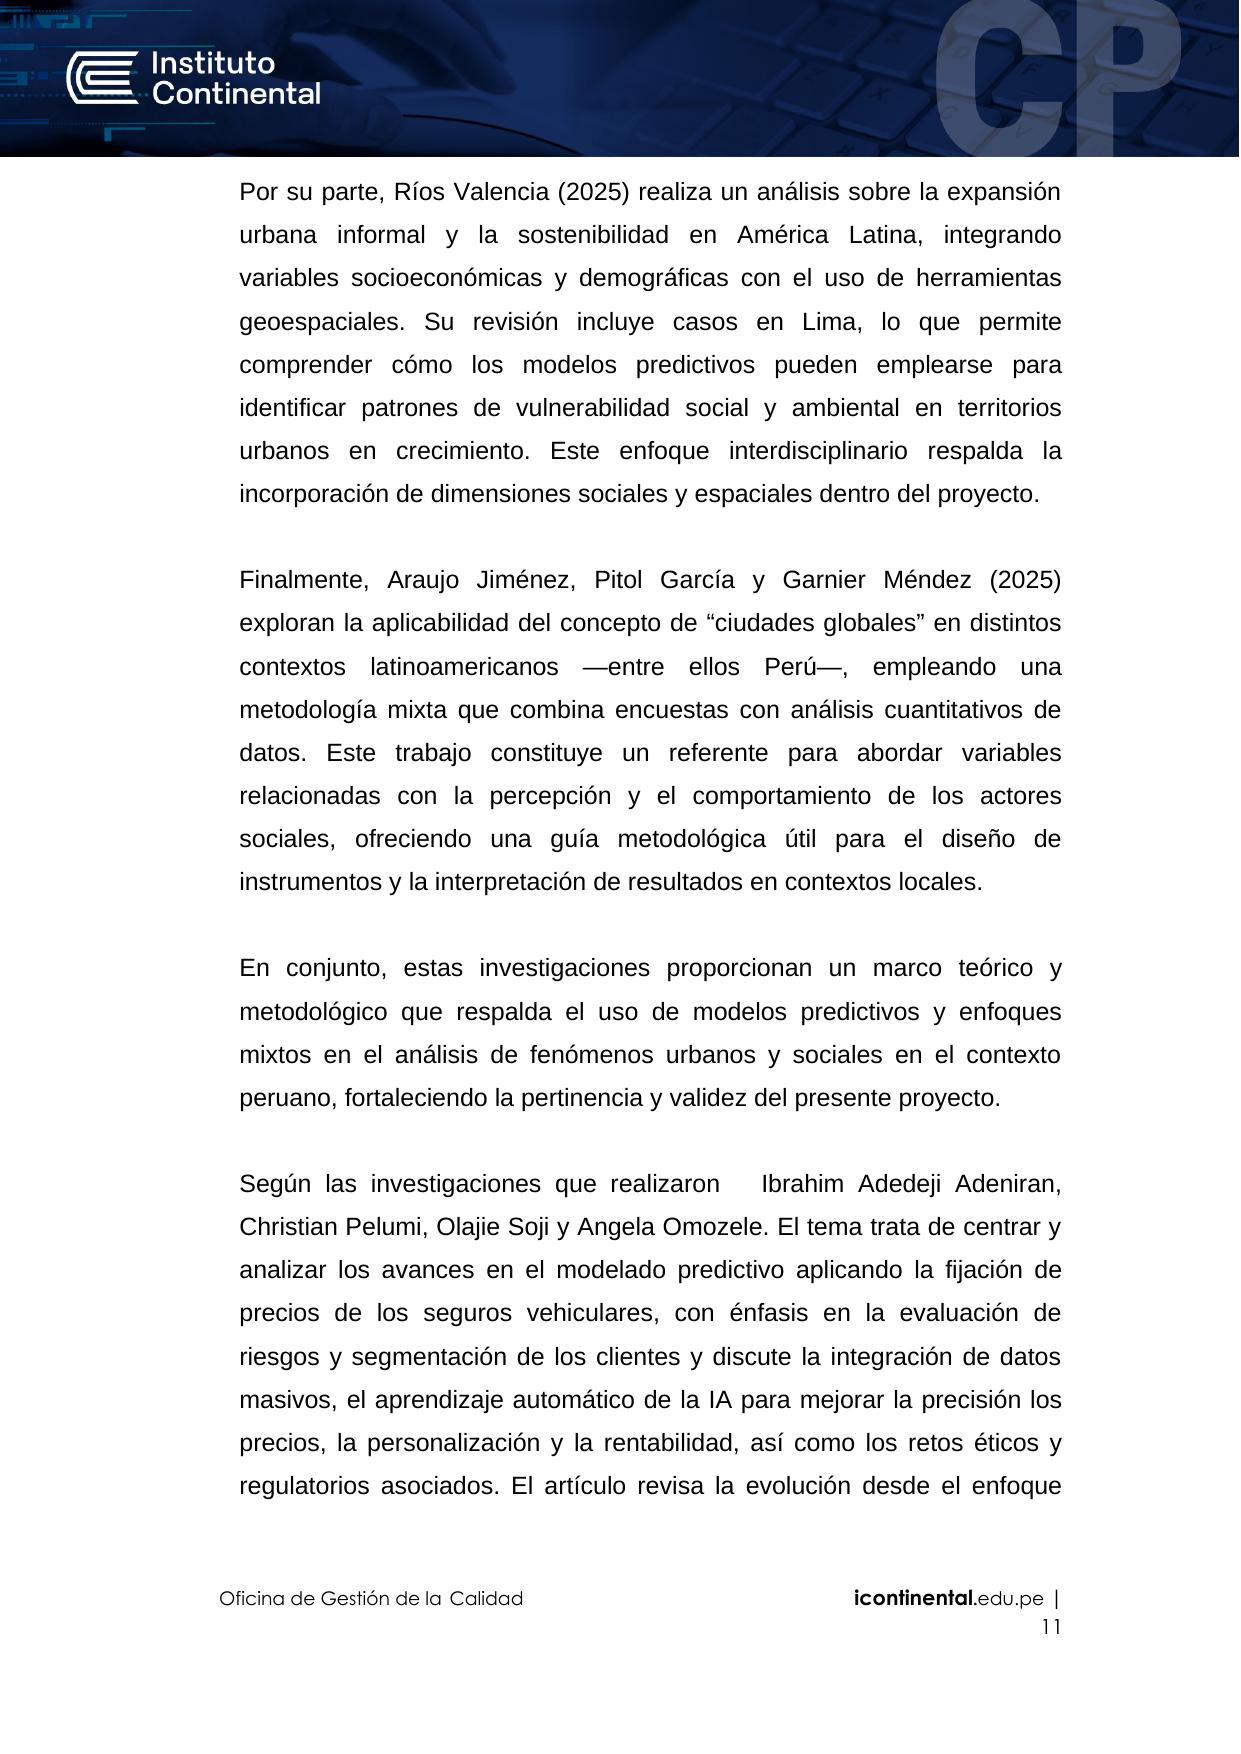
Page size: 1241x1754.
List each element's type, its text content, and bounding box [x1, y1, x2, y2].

picture [0, 0, 1239, 157]
text Por su parte, Ríos Valencia (2025) realiza un análisis sobre la expansión urbana informal y la sostenibilidad en América Latina, integrando variables socioeconómicas y demográficas con el uso de herramientas geoespaciales. Su revisión incluye casos en Lima, lo que permite comprender cómo los modelos predictivos pueden emplearse para identificar patrones de vulnerabilidad social y ambiental en territorios urbanos en crecimiento. Este enfoque interdisciplinario respalda la incorporación de dimensiones sociales y espaciales dentro del proyecto. [239, 177, 1063, 508]
text Finalmente, Araujo Jiménez, Pitol García y Garnier Méndez (2025) exploran la aplicabilidad del concepto de “ciudades globales” en distintos contextos latinoamericanos —entre ellos Perú—, empleando una metodología mixta que combina encuestas con análisis cuantitativos de datos. Este trabajo constituye un referente para abordar variables relacionadas con la percepción y el comportamiento de los actores sociales, ofreciendo una guía metodológica útil para el diseño de instrumentos y la interpretación de resultados en contextos locales. [239, 565, 1063, 896]
text En conjunto, estas investigaciones proporcionan un marco teórico y metodológico que respalda el uso de modelos predictivos y enfoques mixtos en el análisis de fenómenos urbanos y sociales en el contexto peruano, fortaleciendo la pertinencia y validez del presente proyecto. [239, 953, 1063, 1111]
